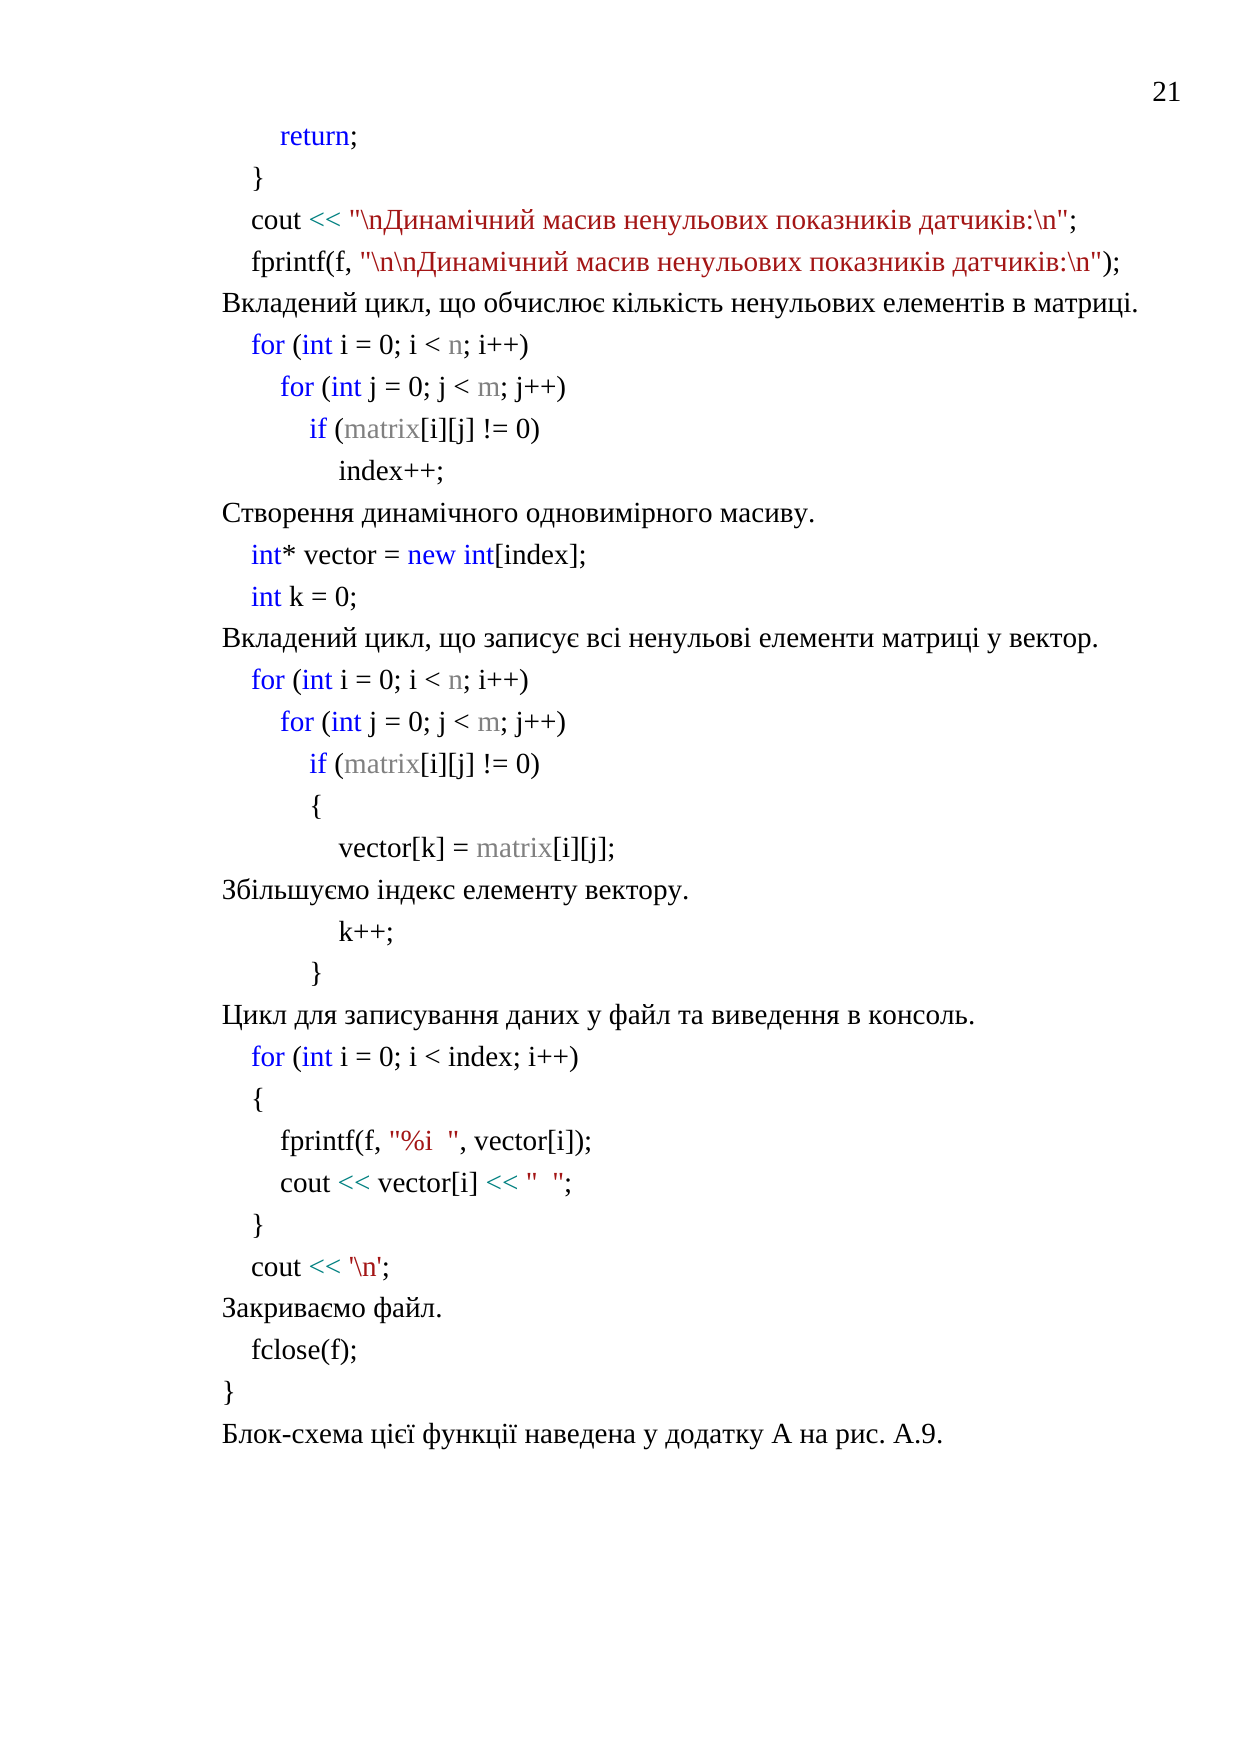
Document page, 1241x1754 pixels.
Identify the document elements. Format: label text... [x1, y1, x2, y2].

text cout << '\n'; [148, 1249, 1181, 1282]
text return; [148, 118, 1181, 152]
text for (int i = 0; i < n; i++) [148, 662, 1181, 696]
text cout << "\nДинамічний масив ненульових показників датчиків:\n"; [148, 202, 1181, 235]
text for (int j = 0; j < m; j++) [148, 369, 1181, 403]
text int* vector = new int[index]; [148, 537, 1181, 570]
text Вкладений цикл, що записує всі ненульові елементи матриці у вектор. [148, 621, 1181, 654]
text fprintf(f, "%i ", vector[i]); [148, 1123, 1181, 1157]
text Блок-схема цієї функції наведена у додатку А на рис. А.9. [148, 1416, 1181, 1450]
text { [148, 788, 1181, 822]
text for (int i = 0; i < n; i++) [148, 327, 1181, 361]
text vector[k] = matrix[i][j]; [148, 830, 1181, 863]
text cout << vector[i] << " "; [148, 1165, 1181, 1198]
text for (int j = 0; j < m; j++) [148, 704, 1181, 738]
text fclose(f); [148, 1332, 1181, 1366]
text k++; [148, 914, 1181, 947]
text { [148, 1081, 1181, 1115]
text } [148, 1207, 1181, 1240]
text Цикл для записування даних у файл та виведення в консоль. [148, 997, 1181, 1031]
text Вкладений цикл, що обчислює кількість ненульових елементів в матриці. [148, 286, 1181, 319]
text index++; [148, 453, 1181, 487]
text for (int i = 0; i < index; i++) [148, 1039, 1181, 1073]
text } [148, 160, 1181, 193]
text if (matrix[i][j] != 0) [148, 411, 1181, 445]
text Закриваємо файл. [148, 1291, 1181, 1324]
text int k = 0; [148, 579, 1181, 612]
text } [148, 1374, 1181, 1408]
text fprintf(f, "\n\nДинамічний масив ненульових показників датчиків:\n"); [148, 244, 1181, 277]
text Збільшуємо індекс елементу вектору. [148, 872, 1181, 905]
text Створення динамічного одновимірного масиву. [148, 495, 1181, 528]
text } [148, 956, 1181, 989]
text if (matrix[i][j] != 0) [148, 746, 1181, 780]
